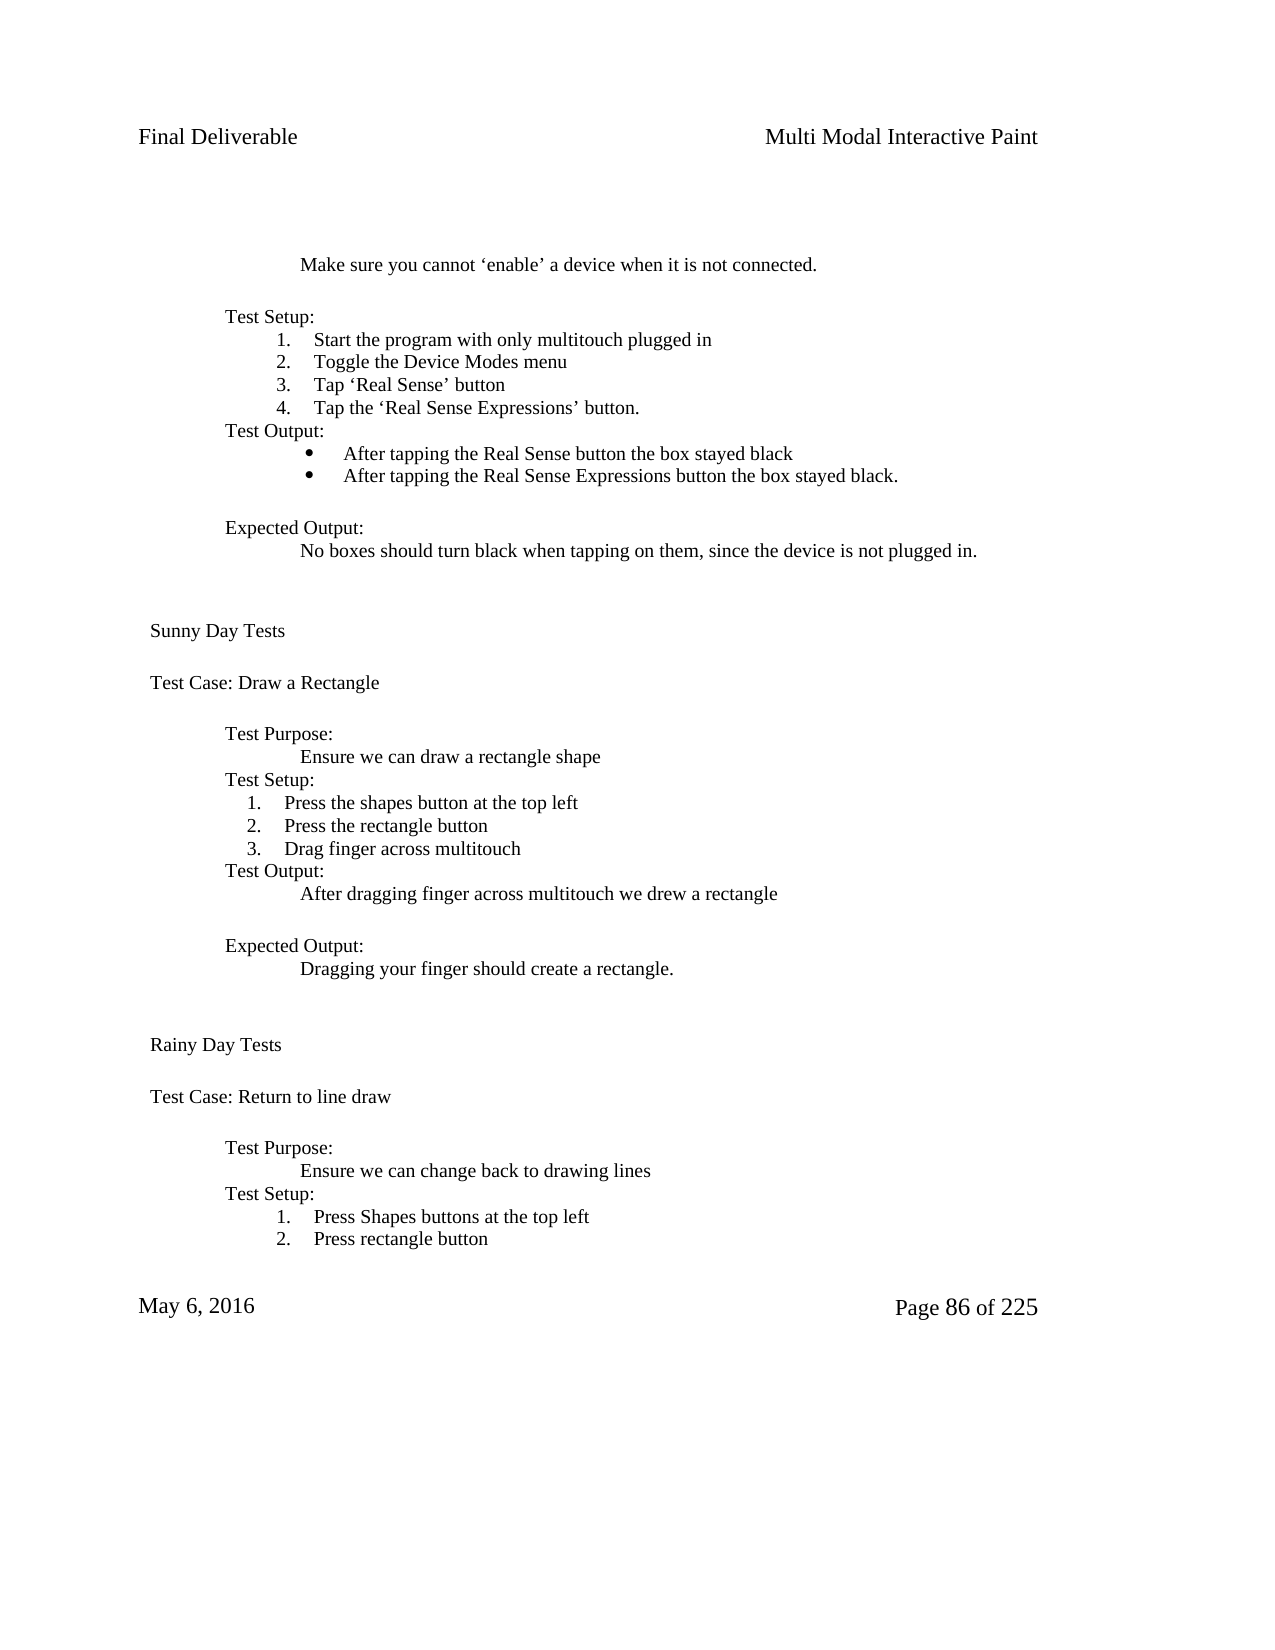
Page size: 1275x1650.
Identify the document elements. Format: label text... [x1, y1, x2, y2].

text Expected Output: [225, 934, 1125, 956]
list Press rectangle button [276, 1227, 1125, 1250]
list Start the program with only multitouch plugged in [276, 327, 1125, 350]
text Make sure you cannot ‘enable’ a device when it is not connected. [225, 253, 1125, 276]
list Press Shapes buttons at the top left [276, 1204, 1125, 1227]
list Tap ‘Real Sense’ button [276, 373, 1125, 396]
text No boxes should turn black when tapping on them, since the device is not plugged in. [225, 539, 1125, 562]
text Test Case: Draw a Rectangle [150, 671, 1125, 694]
list Toggle the Device Modes menu [276, 350, 1125, 373]
text After dragging finger across multitouch we drew a rectangle [225, 882, 1125, 905]
list Press the rectangle button [247, 814, 1125, 836]
text Ensure we can change back to drawing lines [150, 1159, 1125, 1182]
text Test Case: Return to line draw [150, 1084, 1125, 1107]
text Test Setup: [150, 1182, 1125, 1204]
text Test Purpose: [150, 722, 1125, 745]
text Dragging your finger should create a rectangle. [225, 956, 1125, 979]
text Test Output: [225, 859, 1125, 882]
text Expected Output: [225, 516, 1125, 539]
text Test Setup: [225, 305, 1125, 327]
list Drag finger across multitouch [247, 836, 1125, 859]
list Press the shapes button at the top left [247, 791, 1125, 814]
text Test Purpose: [150, 1136, 1125, 1159]
text Test Output: [225, 419, 1125, 442]
text Ensure we can draw a rectangle shape [150, 745, 1125, 768]
text Sunny Day Tests [150, 619, 1125, 642]
text Rainy Day Tests [150, 1033, 1125, 1056]
list Tap the ‘Real Sense Expressions’ button. [276, 396, 1125, 419]
list After tapping the Real Sense Expressions button the box stayed black. [306, 464, 1125, 487]
text Test Setup: [150, 768, 1125, 791]
list After tapping the Real Sense button the box stayed black [306, 442, 1125, 464]
